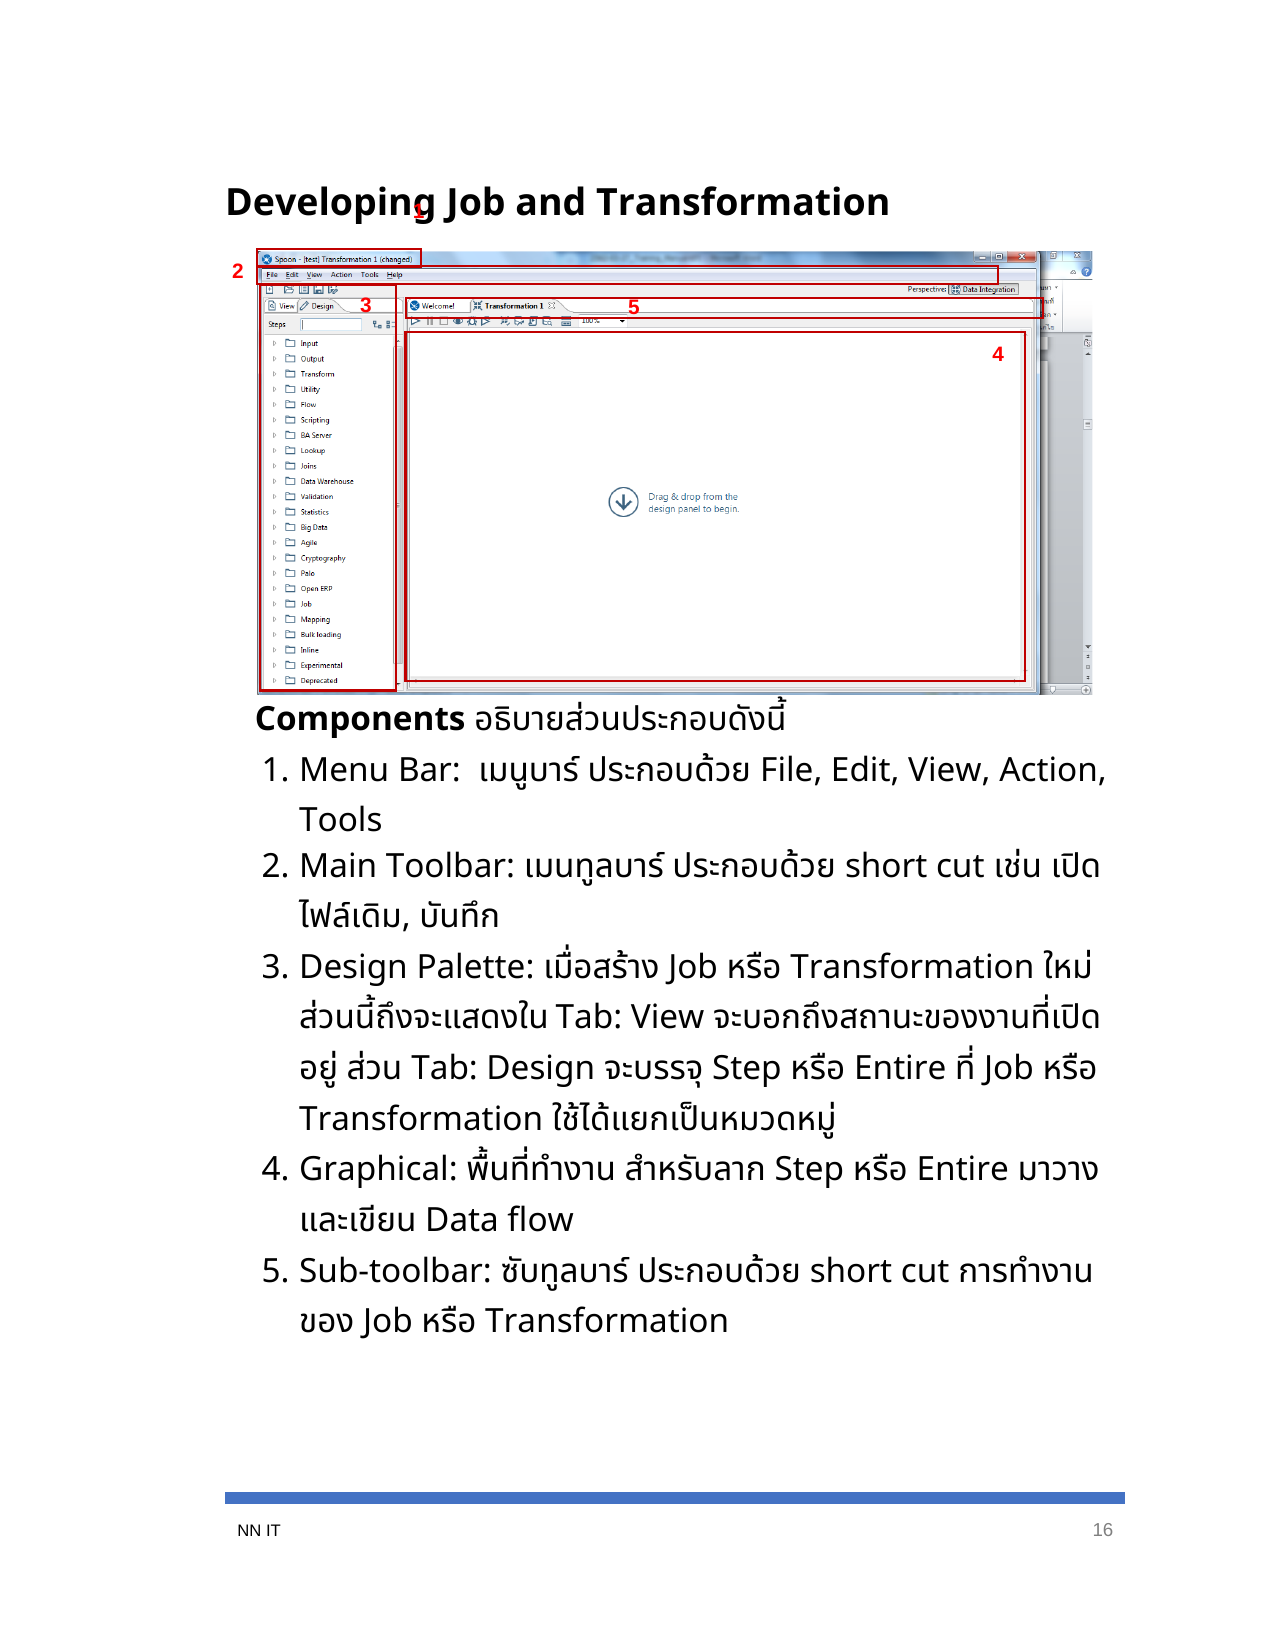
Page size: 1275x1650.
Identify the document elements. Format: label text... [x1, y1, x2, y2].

list Sub-toolbar: ซับทูลบาร์ ประกอบด้วย short cut การทำงานของ Job หรือ Transformation [261, 1246, 1125, 1348]
picture [261, 286, 395, 689]
picture [258, 251, 420, 265]
picture [257, 251, 1093, 695]
list Menu Bar: เมนูบาร์ ประกอบด้วย File, Edit, View, Action, Tools [261, 745, 1125, 841]
list Main Toolbar: เมนทูลบาร์ ประกอบด้วย short cut เช่น เปิดไฟล์เดิม, บันทึก [261, 841, 1125, 943]
list Components อธิบายส่วนประกอบดังนี้ [254, 695, 1125, 745]
list Graphical: พื้นที่ทำงาน สำหรับลาก Step หรือ Entire มาวางและเขียน Data flow [261, 1145, 1125, 1246]
subtitle Developing Job and Transformation [225, 175, 1125, 226]
list Design Palette: เมื่อสร้าง Job หรือ Transformation ใหม่ ส่วนนี้ถึงจะแสดงในTab: View จะบอกถึงสถานะของงานที่เปิดอยู่ ส่วน Tab: Design จะบรรจุ Step หรือ Entire ที่ Job หรือ Transformation ใช้ได้แยกเป็นหมวดหมู่ [261, 943, 1125, 1145]
picture [258, 267, 997, 283]
